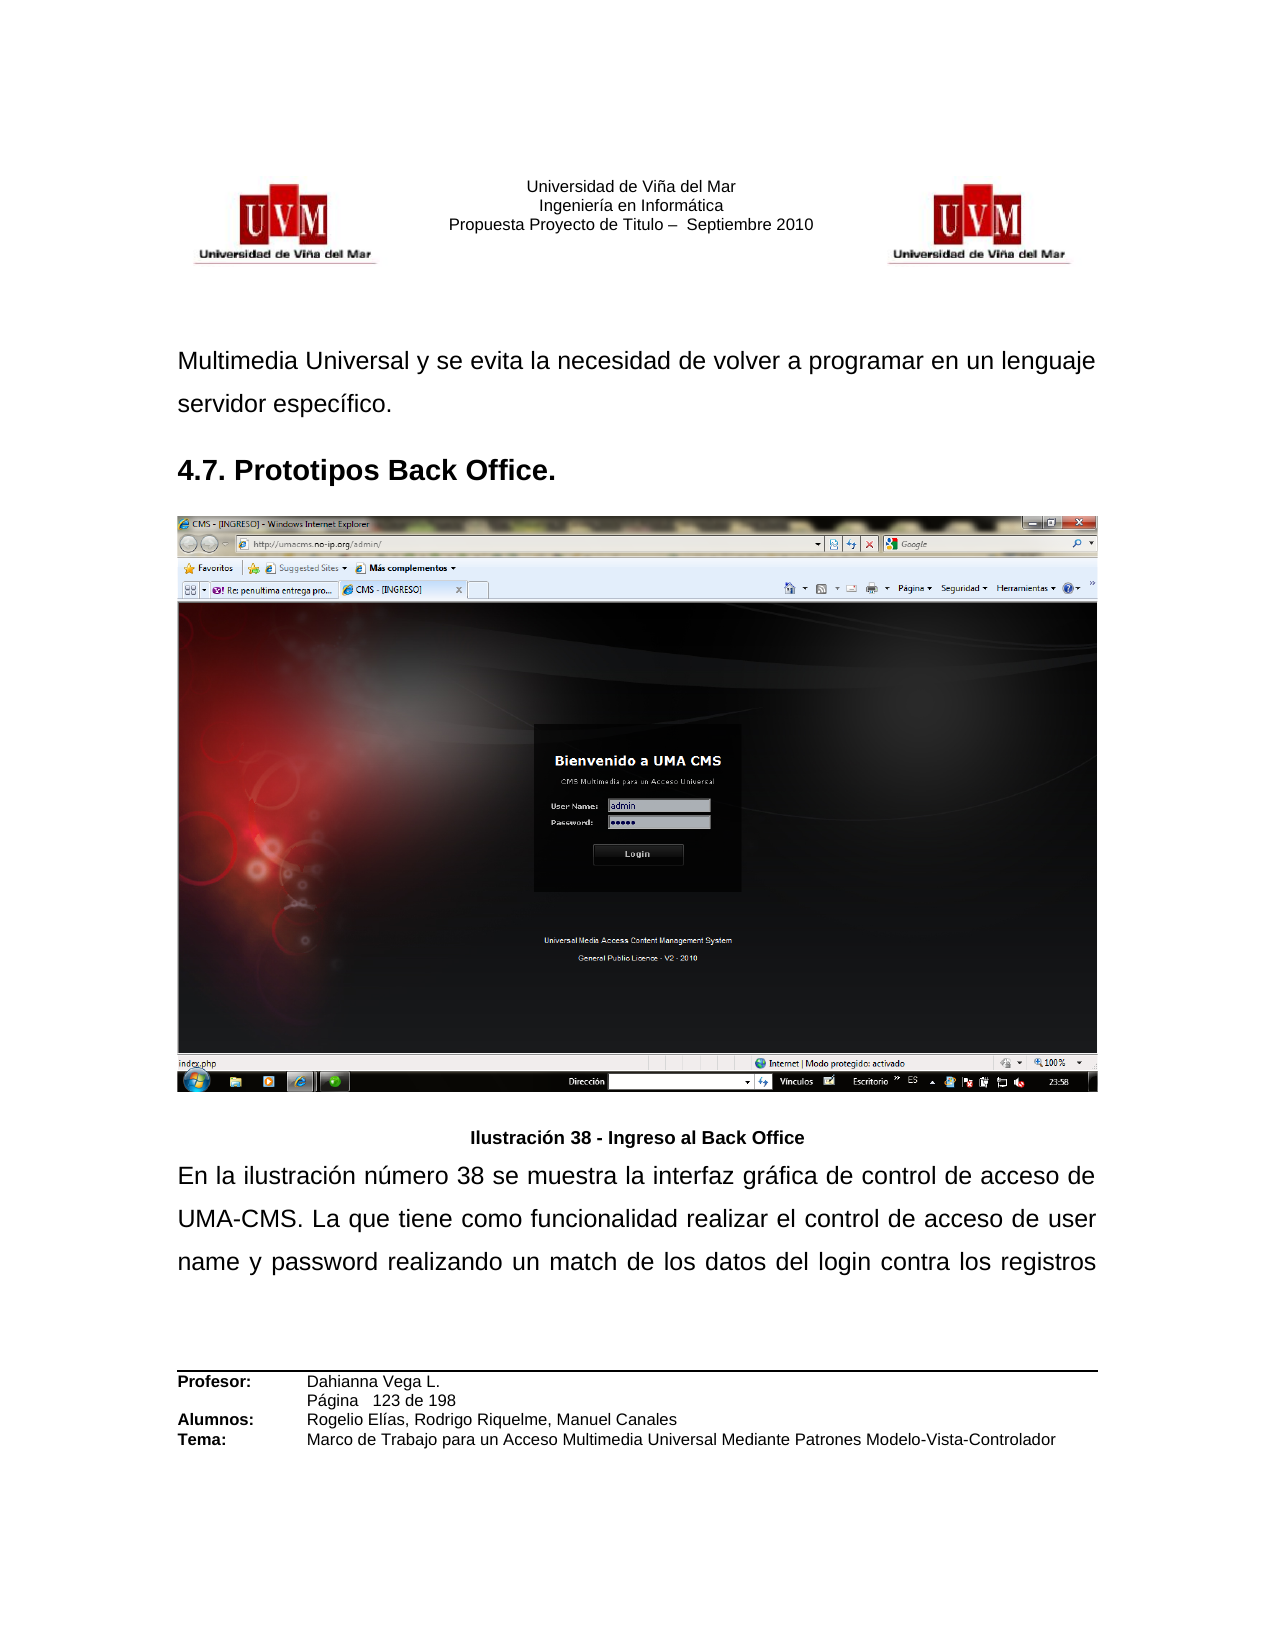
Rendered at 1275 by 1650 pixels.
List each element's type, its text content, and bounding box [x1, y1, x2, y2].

text Ilustración 38 - Ingreso al Back Office [177, 1127, 1098, 1148]
picture [177, 176, 390, 267]
picture [871, 176, 1084, 267]
picture [177, 516, 1098, 1092]
subtitle 4.7. Prototipos Back Office. [177, 453, 1098, 487]
